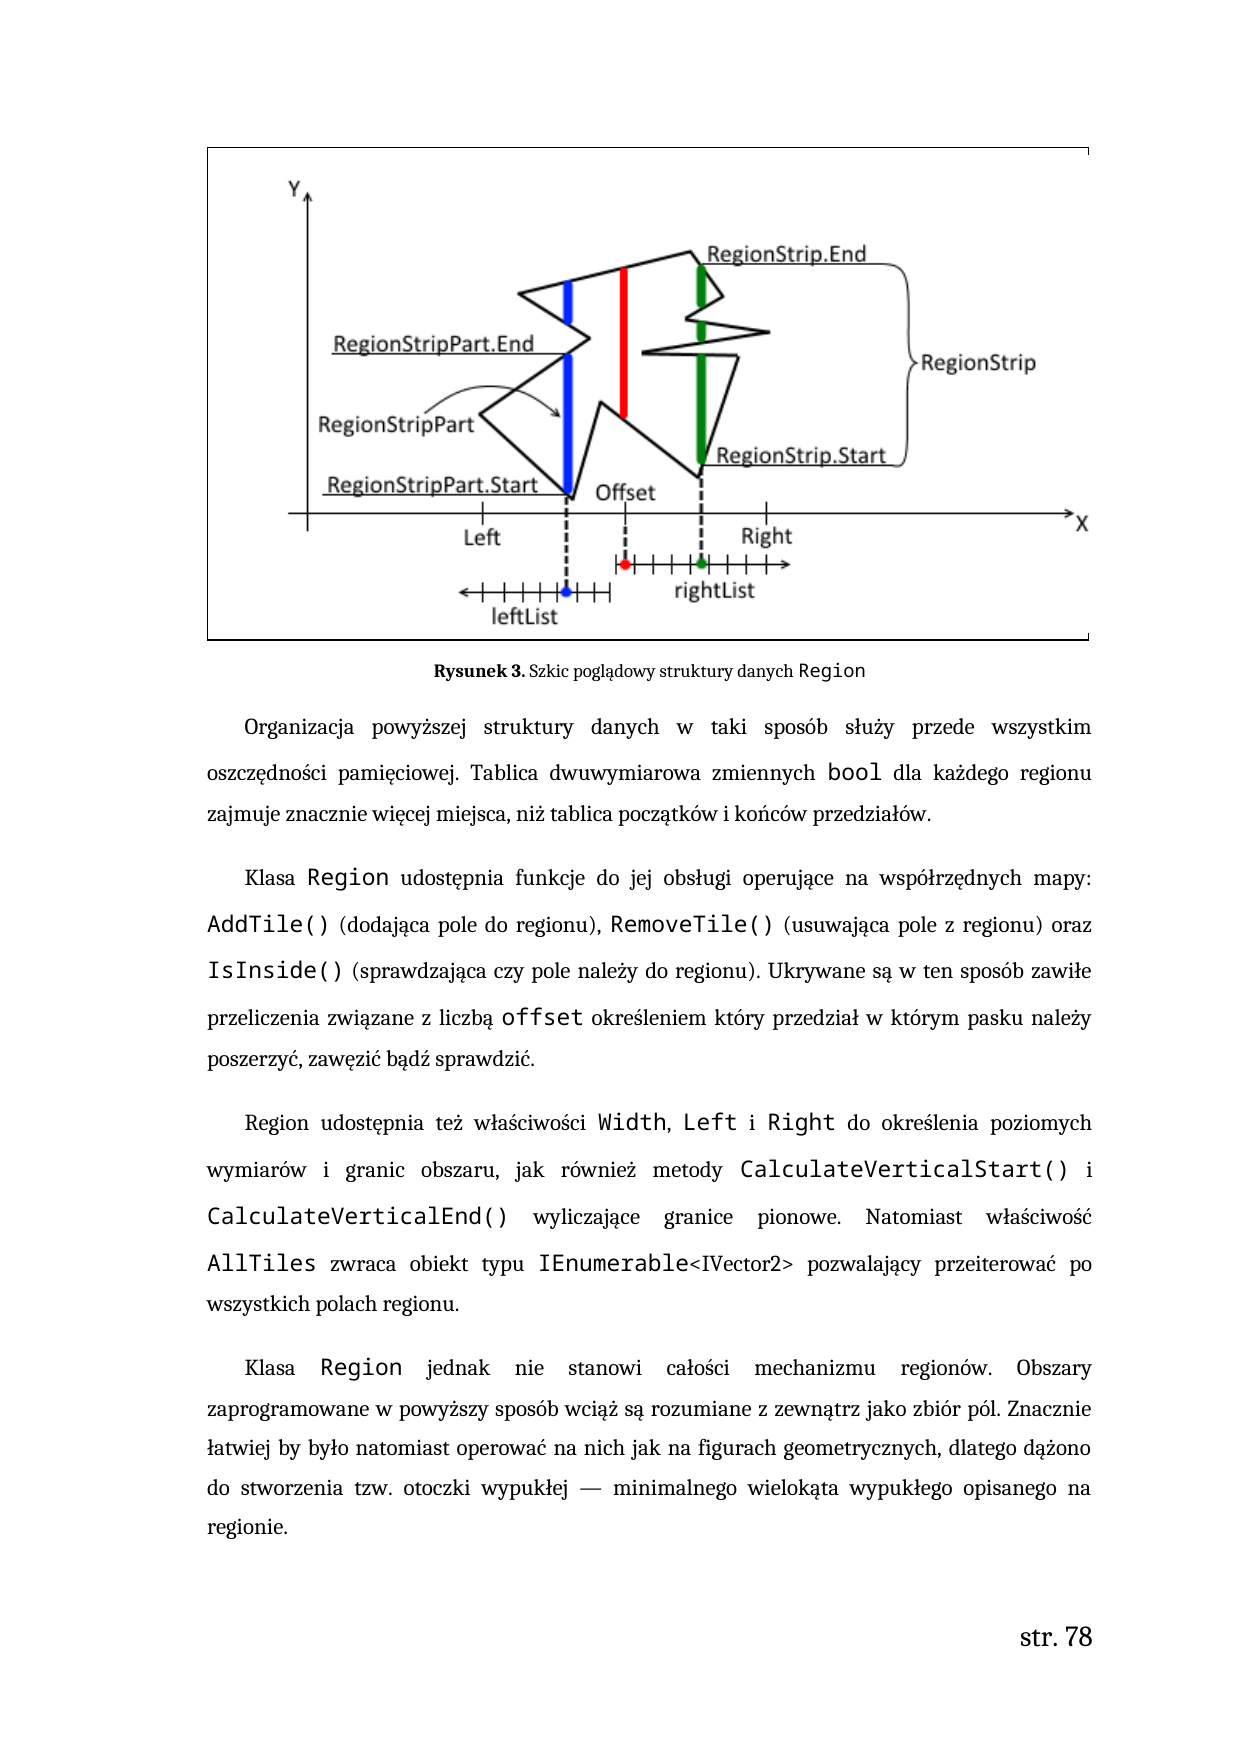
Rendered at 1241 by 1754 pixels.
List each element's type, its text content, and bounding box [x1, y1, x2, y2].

text Klasa Region jednak nie stanowi całości mechanizmu regionów. Obszary zaprogramowane w powyższy sposób wciąż są rozumiane z zewnątrz jako zbiór pól. Znacznie łatwiej by było natomiast operować na nich jak na figurach geometrycznych, dlatego dążono do stworzenia tzw. otoczki wypukłej — minimalnego wielokąta wypukłego opisanego na regionie. [207, 1351, 1092, 1540]
text Region udostępnia też właściwości Width, Left i Right do określenia poziomych wymiarów i granic obszaru, jak również metody CalculateVerticalStart() i CalculateVerticalEnd() wyliczające granice pionowe. Natomiast właściwość AllTiles zwraca obiekt typu IEnumerable<IVector2> pozwalający przeiterować po wszystkich polach regionu. [207, 1106, 1092, 1317]
text Klasa Region udostępnia funkcje do jej obsługi operujące na współrzędnych mapy: AddTile() (dodająca pole do regionu), RemoveTile() (usuwająca pole z regionu) oraz IsInside() (sprawdzająca czy pole należy do regionu). Ukrywane są w ten sposób zawiłe przeliczenia związane z liczbą offset określeniem który przedział w którym pasku należy poszerzyć, zawęzić bądź sprawdzić. [207, 861, 1092, 1072]
text Organizacja powyższej struktury danych w taki sposób służy przede wszystkim oszczędności pamięciowej. Tablica dwuwymiarowa zmiennych bool dla każdego regionu zajmuje znacznie więcej miejsca, niż tablica początków i końców przedziałów. [207, 714, 1092, 827]
text Rysunek 3. Szkic poglądowy struktury danych Region [207, 657, 1092, 683]
picture [259, 155, 1089, 633]
